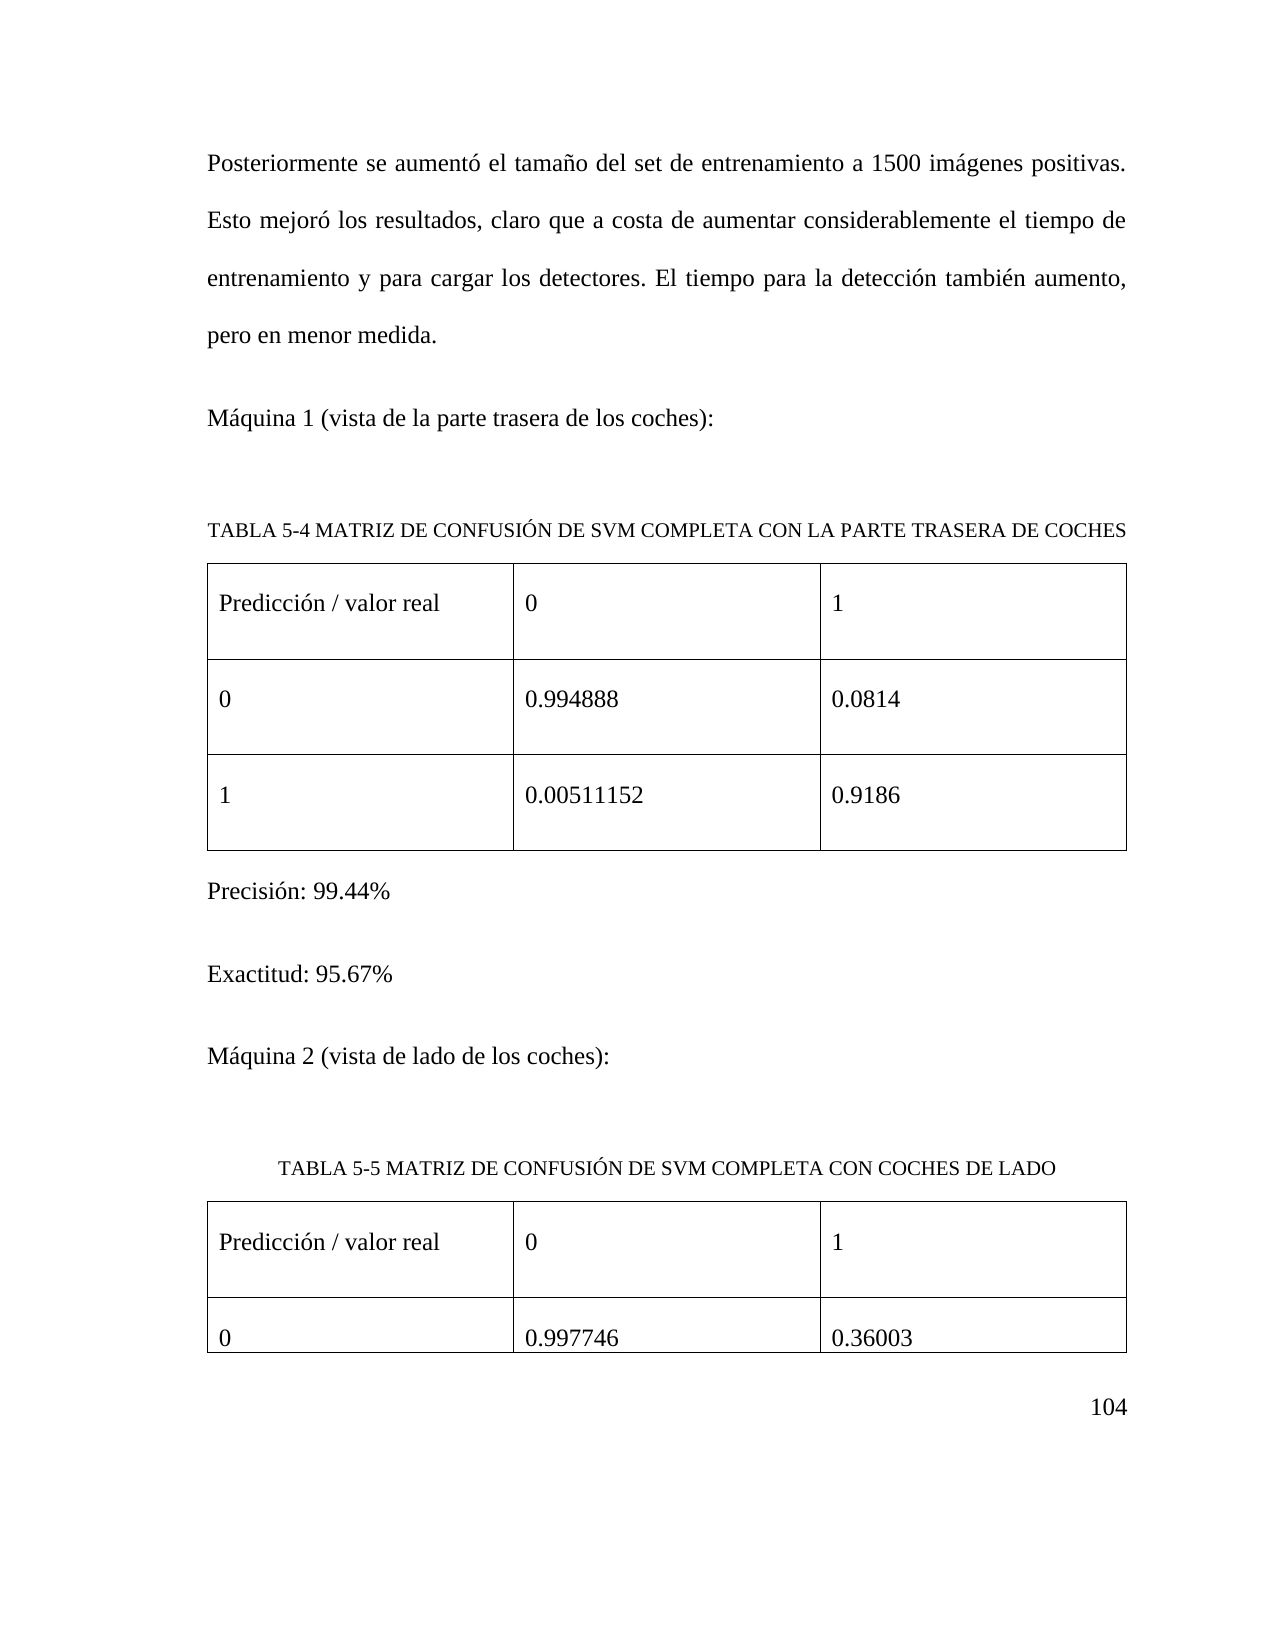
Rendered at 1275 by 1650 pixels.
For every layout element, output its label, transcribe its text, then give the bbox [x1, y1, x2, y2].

table_cell 0 [208, 660, 513, 754]
table_cell 1 [208, 755, 513, 850]
table_header 0 [514, 564, 820, 658]
table_header Predicción / valor real [208, 1202, 513, 1297]
table_cell 0 [208, 1298, 513, 1352]
text Máquina 2 (vista de lado de los coches): [207, 1041, 1127, 1070]
table_cell 0.9186 [821, 755, 1126, 850]
table_header 1 [821, 564, 1126, 658]
text Exactitud: 95.67% [207, 959, 1127, 988]
text Máquina 1 (vista de la parte trasera de los coches): [207, 403, 1127, 431]
table_header 1 [821, 1202, 1126, 1297]
table_cell 0.0814 [821, 660, 1126, 754]
table_cell 0.994888 [514, 660, 820, 754]
table_header Predicción / valor real [208, 564, 513, 658]
table_cell 0.00511152 [514, 755, 820, 850]
text Posteriormente se aumentó el tamaño del set de entrenamiento a 1500 imágenes positivas. Esto mejoró los resultados, claro que a costa de aumentar considerablemente el tiempo de entrenamiento y para cargar los detectores. El tiempo para la detección también aumento, pero en menor medida. [207, 148, 1127, 349]
table_cell 0.997746 [514, 1298, 820, 1352]
table_cell 0.36003 [821, 1298, 1126, 1352]
table_header 0 [514, 1202, 820, 1297]
text Precisión: 99.44% [207, 876, 1127, 905]
